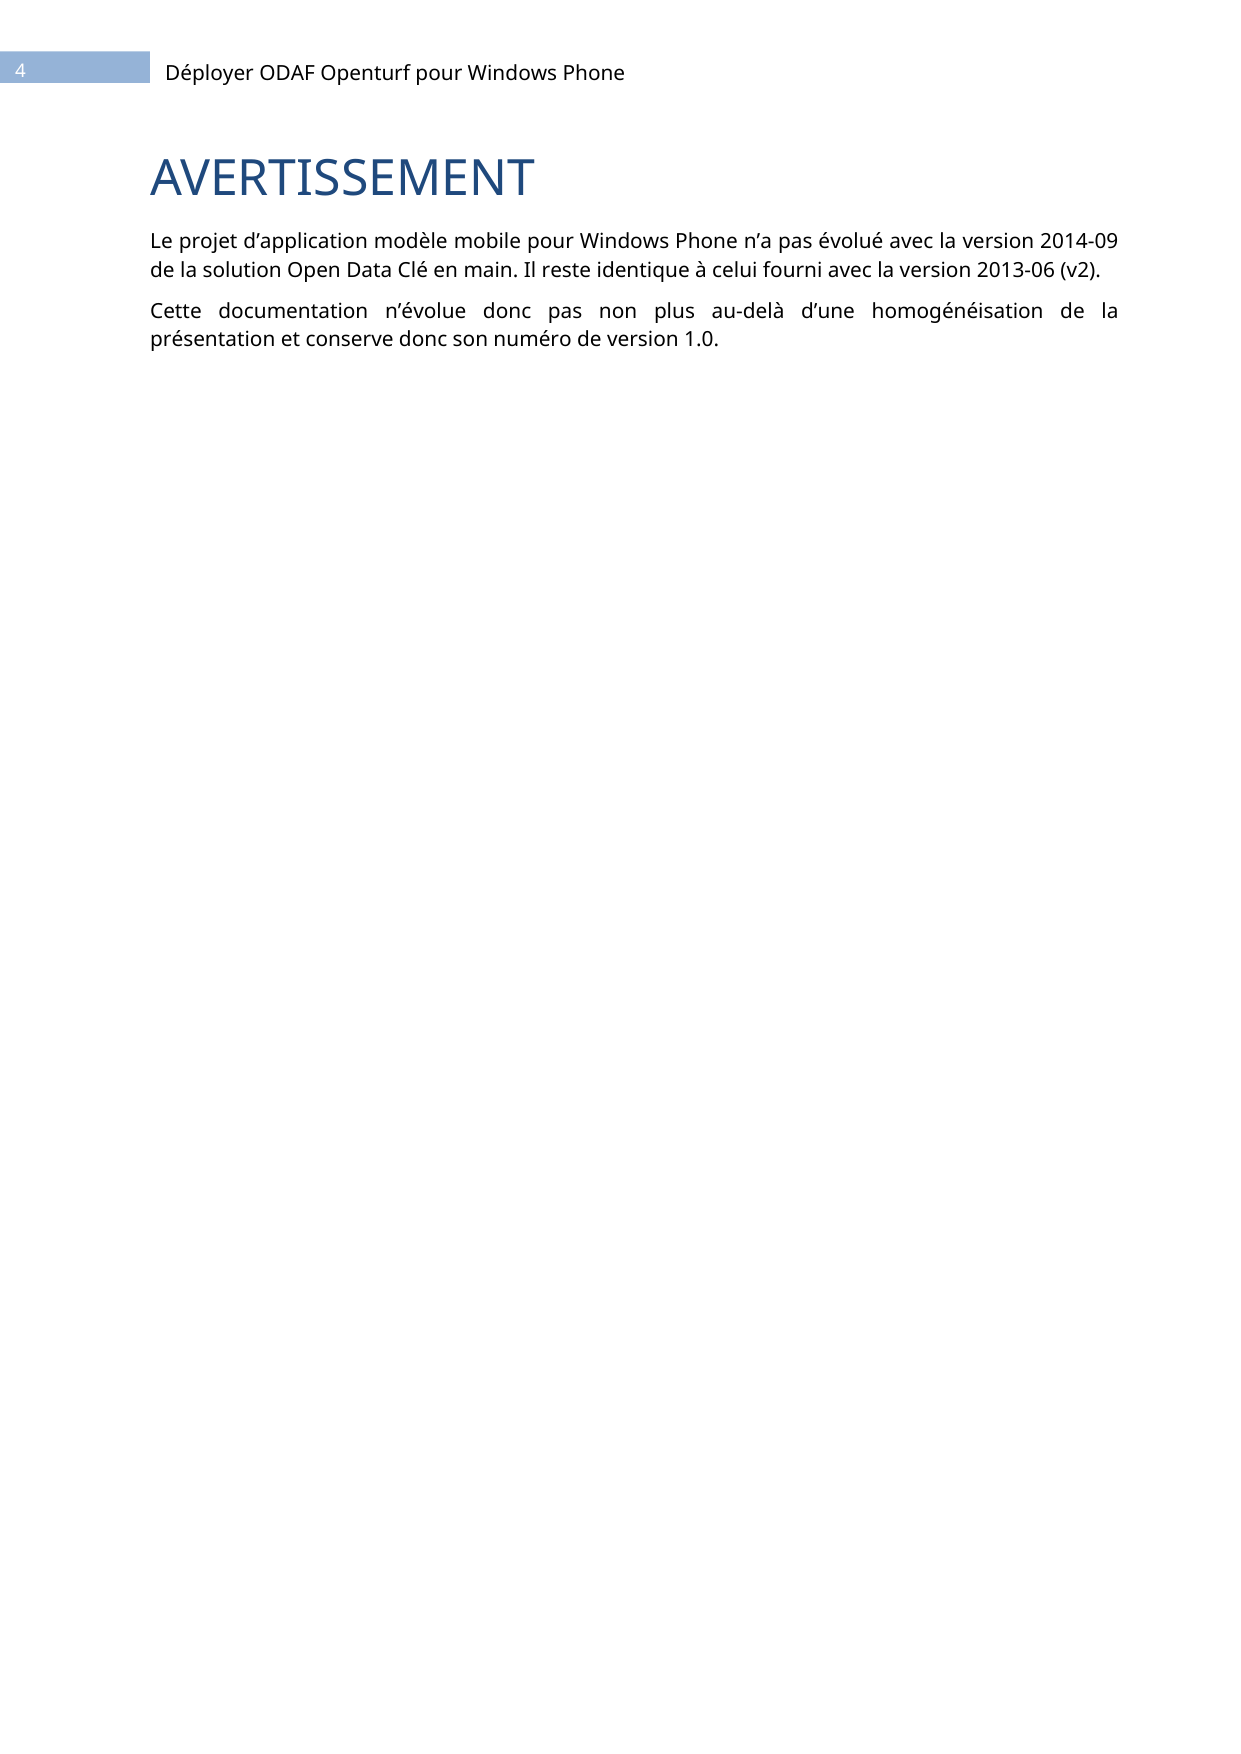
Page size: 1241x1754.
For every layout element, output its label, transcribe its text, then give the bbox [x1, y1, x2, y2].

text Le projet d’application modèle mobile pour Windows Phone n’a pas évolué avec la version 2014-09 de la solution Open Data Clé en main. Il reste identique à celui fourni avec la version 2013-06 (v2). [150, 227, 1120, 283]
subtitle AVERTISSEMENT [150, 135, 1120, 210]
text Cette documentation n’évolue donc pas non plus au-delà d’une homogénéisation de la présentation et conserve donc son numéro de version 1.0. [150, 296, 1120, 353]
